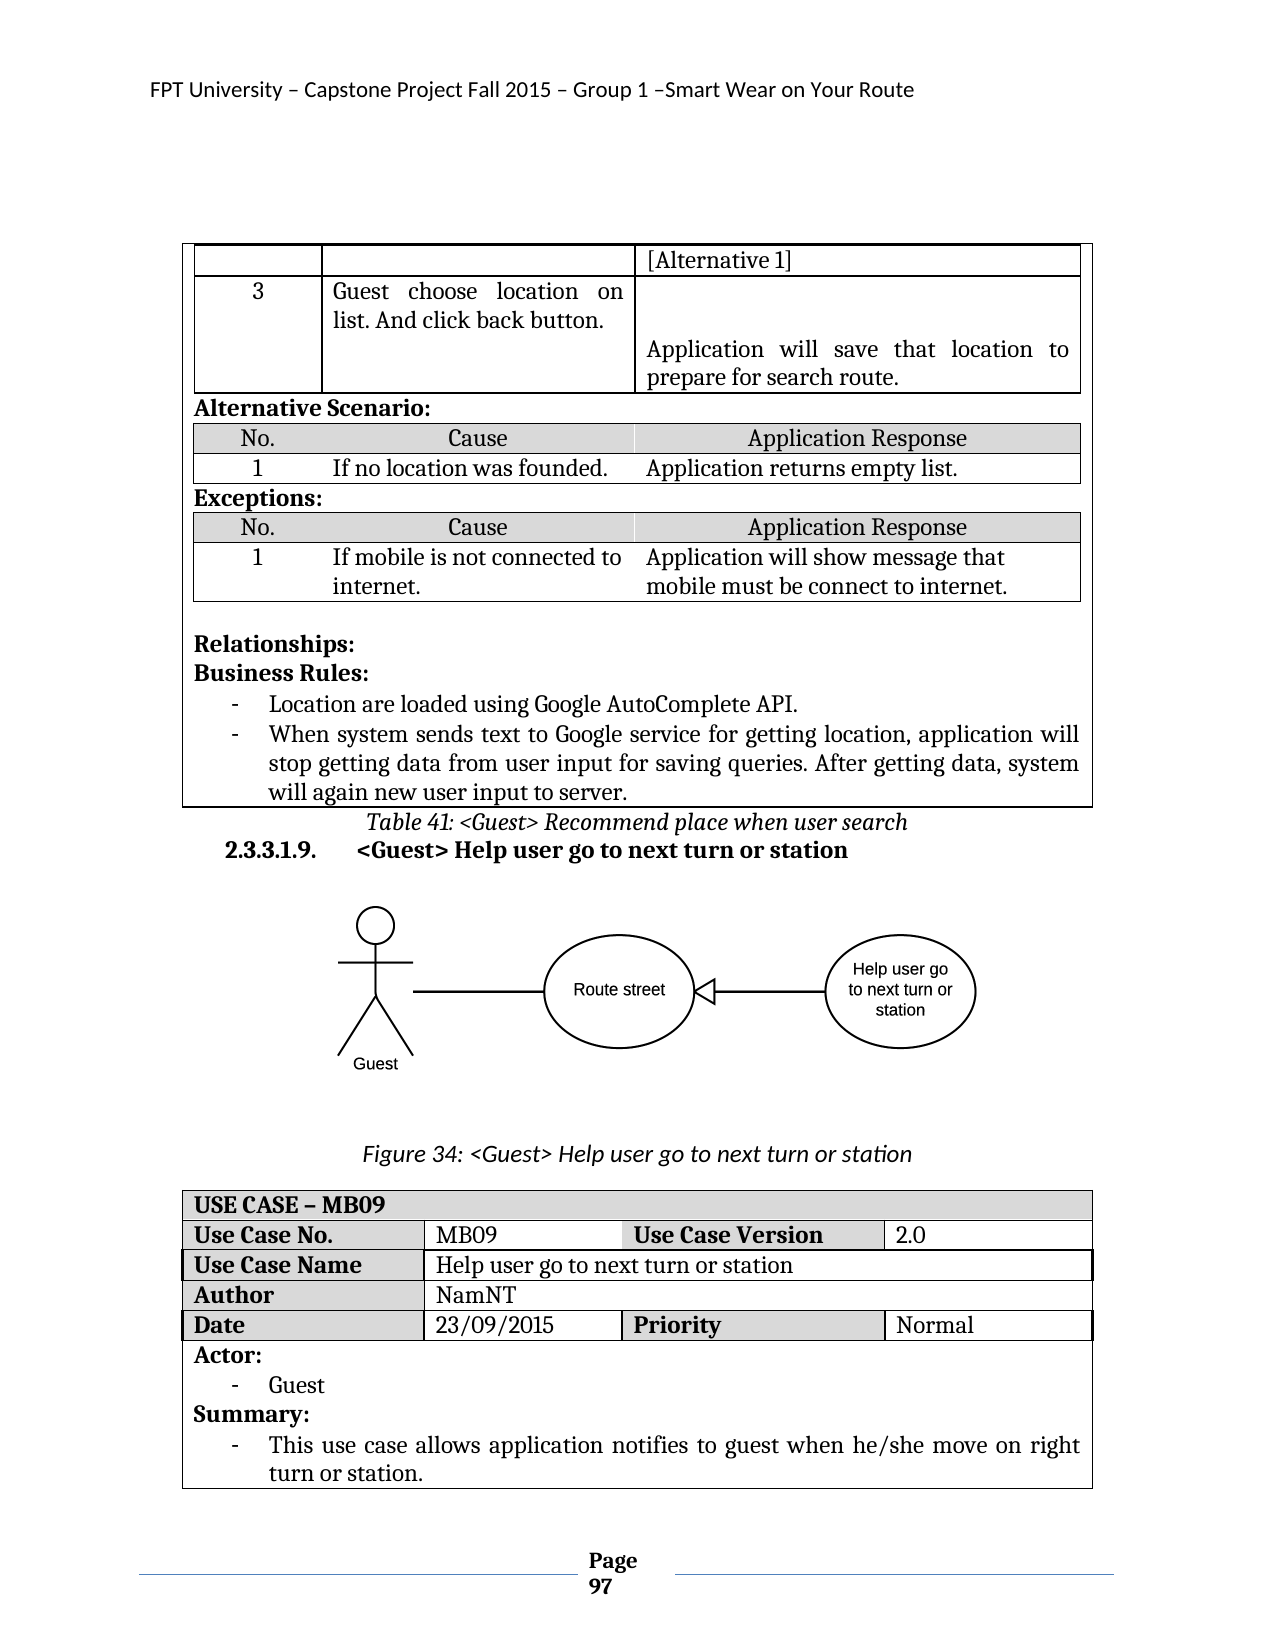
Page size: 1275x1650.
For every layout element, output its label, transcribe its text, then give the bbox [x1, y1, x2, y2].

table_cell 23/09/2015 [425, 1311, 621, 1340]
subtitle <Guest> Help user go to next turn or station [225, 836, 1125, 865]
picture [225, 869, 1013, 1114]
text Table 41: <Guest> Recommend place when user search [150, 807, 1125, 836]
table_cell Use Case No. [183, 1221, 424, 1249]
table_cell NamNT [425, 1281, 1092, 1310]
table_cell Author [183, 1281, 424, 1310]
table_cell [183, 1341, 1092, 1488]
text Figure 34: <Guest> Help user go to next turn or station [150, 1138, 1125, 1169]
table_cell Normal [886, 1311, 1091, 1340]
table_header USE CASE – MB09 [183, 1191, 1092, 1219]
table_cell Help user go to next turn or station [425, 1251, 1091, 1280]
table_cell Use Case Version [622, 1221, 884, 1249]
table_cell MB09 [425, 1221, 622, 1249]
table_cell Use Case Name [184, 1250, 423, 1280]
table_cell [183, 244, 1092, 806]
table_cell 2.0 [885, 1221, 1092, 1249]
table_cell Priority [623, 1311, 884, 1340]
table_cell Date [184, 1311, 423, 1340]
